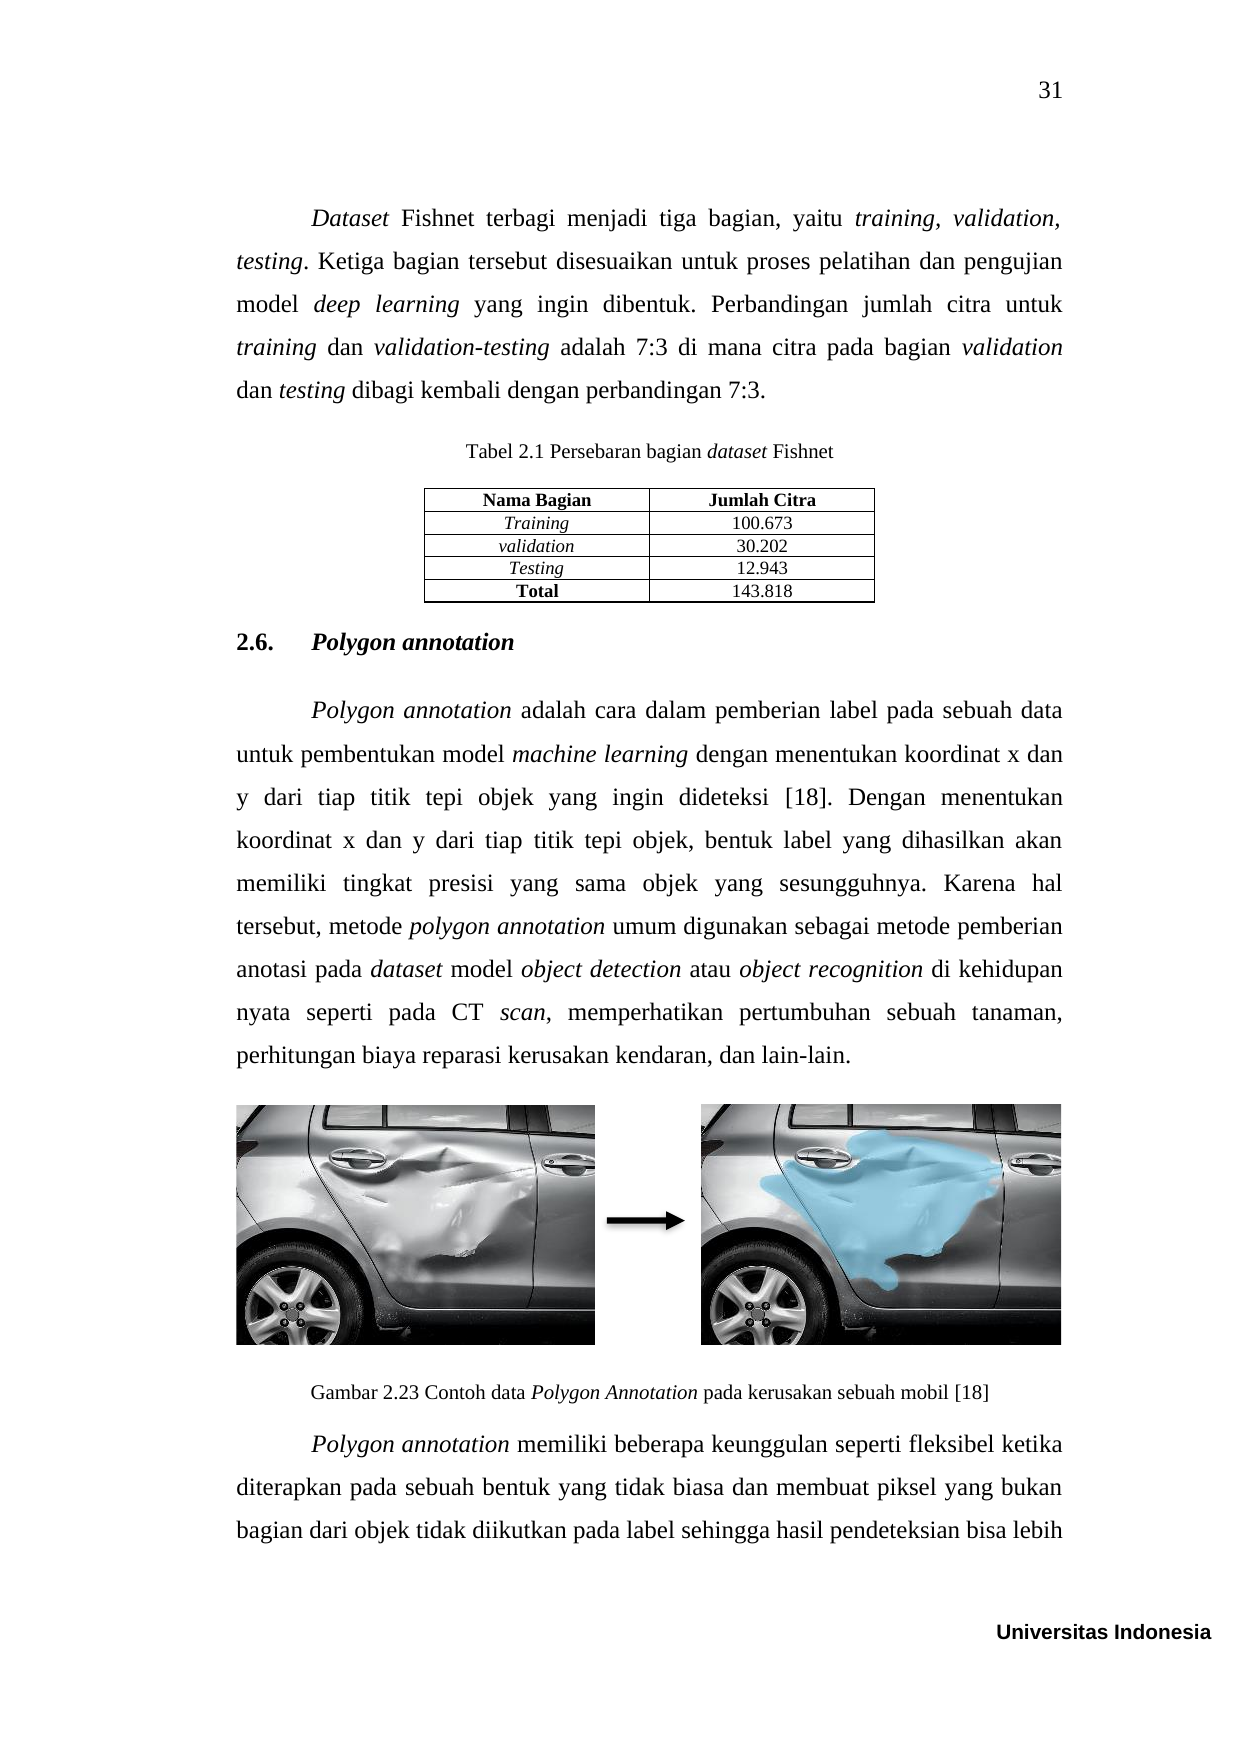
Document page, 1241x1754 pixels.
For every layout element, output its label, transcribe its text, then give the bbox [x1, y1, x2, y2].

table_cell 30.202 [650, 535, 874, 556]
table_cell 143.818 [650, 580, 874, 601]
picture [236, 1105, 595, 1345]
table_cell Testing [425, 557, 649, 579]
table_cell Total [425, 580, 649, 601]
text Dataset Fishnet terbagi menjadi tiga bagian, yaitu training, validation, testing. Ketiga bagian tersebut disesuaikan untuk proses pelatihan dan pengujian model deep learning yang ingin dibentuk. Perbandingan jumlah citra untuk training dan validation-testing adalah 7:3 di mana citra pada bagian validation dan testing dibagi kembali dengan perbandingan 7:3. [236, 203, 1063, 404]
text Polygon annotation adalah cara dalam pemberian label pada sebuah data untuk pembentukan model machine learning dengan menentukan koordinat x dan y dari tiap titik tepi objek yang ingin dideteksi . Dengan menentukan koordinat x dan y dari tiap titik tepi objek, bentuk label yang dihasilkan akan memiliki tingkat presisi yang sama objek yang sesungguhnya. Karena hal tersebut, metode polygon annotation umum digunakan sebagai metode pemberian anotasi pada dataset model object detection atau object recognition di kehidupan nyata seperti pada CT scan, memperhatikan pertumbuhan sebuah tanaman, perhitungan biaya reparasi kerusakan kendaran, dan lain-lain. [236, 696, 1063, 1069]
table_header Nama Bagian [425, 489, 649, 511]
table_cell 12.943 [650, 557, 874, 579]
table_cell validation [425, 535, 649, 556]
picture [701, 1104, 1062, 1345]
table_header Jumlah Citra [650, 489, 874, 511]
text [236, 1429, 1063, 1544]
table_cell Training [425, 512, 649, 533]
text Tabel 2.1 Persebaran bagian dataset Fishnet [236, 439, 1063, 463]
table_cell 100.673 [650, 512, 874, 533]
text Gambar 2.23 Contoh data Polygon Annotation pada kerusakan sebuah mobil [236, 1380, 1063, 1404]
subtitle Polygon annotation [236, 627, 1063, 656]
